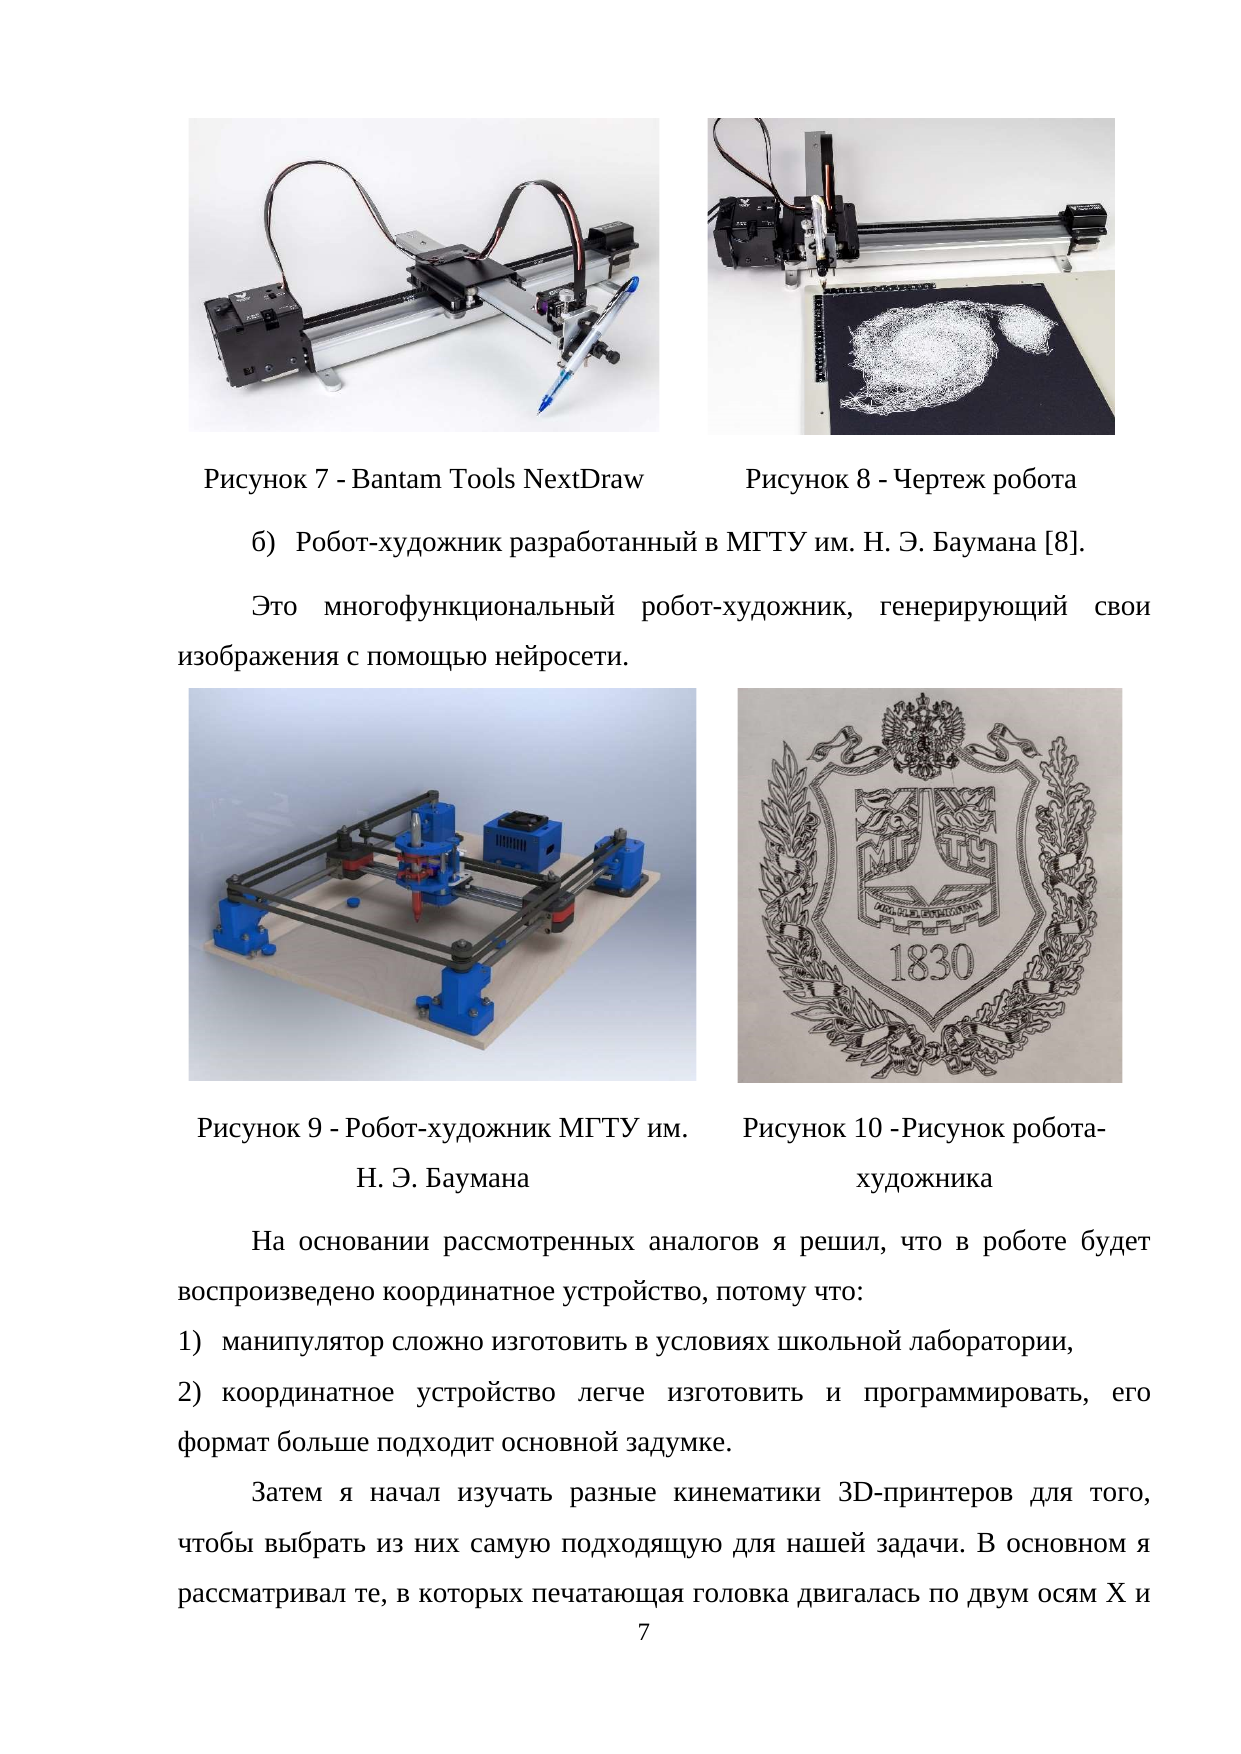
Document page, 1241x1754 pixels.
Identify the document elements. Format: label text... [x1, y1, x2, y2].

list манипулятор сложно изготовить в условиях школьной лаборатории, [177, 1323, 1152, 1357]
table_cell Рисунок робота-художника [708, 1097, 1152, 1223]
table_header [177, 118, 671, 449]
picture [737, 688, 1123, 1083]
picture [707, 118, 1115, 435]
list Робот-художник разработанный в МГТУ им. Н. Э. Баумана [8]. [177, 524, 1152, 558]
table_cell Робот-художник МГТУ им. Н. Э. Баумана [177, 1097, 708, 1223]
picture [188, 688, 697, 1081]
list координатное устройство легче изготовить и программировать, его формат больше подходит основной задумке. [177, 1374, 1152, 1458]
table_cell Bantam Tools NextDraw [177, 449, 671, 524]
table_header [671, 118, 1152, 449]
table_cell Чертеж робота [671, 449, 1152, 524]
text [177, 1474, 1152, 1608]
picture [188, 118, 660, 432]
text На основании рассмотренных аналогов я решил, что в роботе будет воспроизведено координатное устройство, потому что: [177, 1223, 1152, 1307]
text Это многофункциональный робот-художник, генерирующий свои изображения с помощью нейросети. [177, 588, 1152, 672]
table_header [177, 689, 708, 1097]
table_header [708, 689, 1152, 1097]
